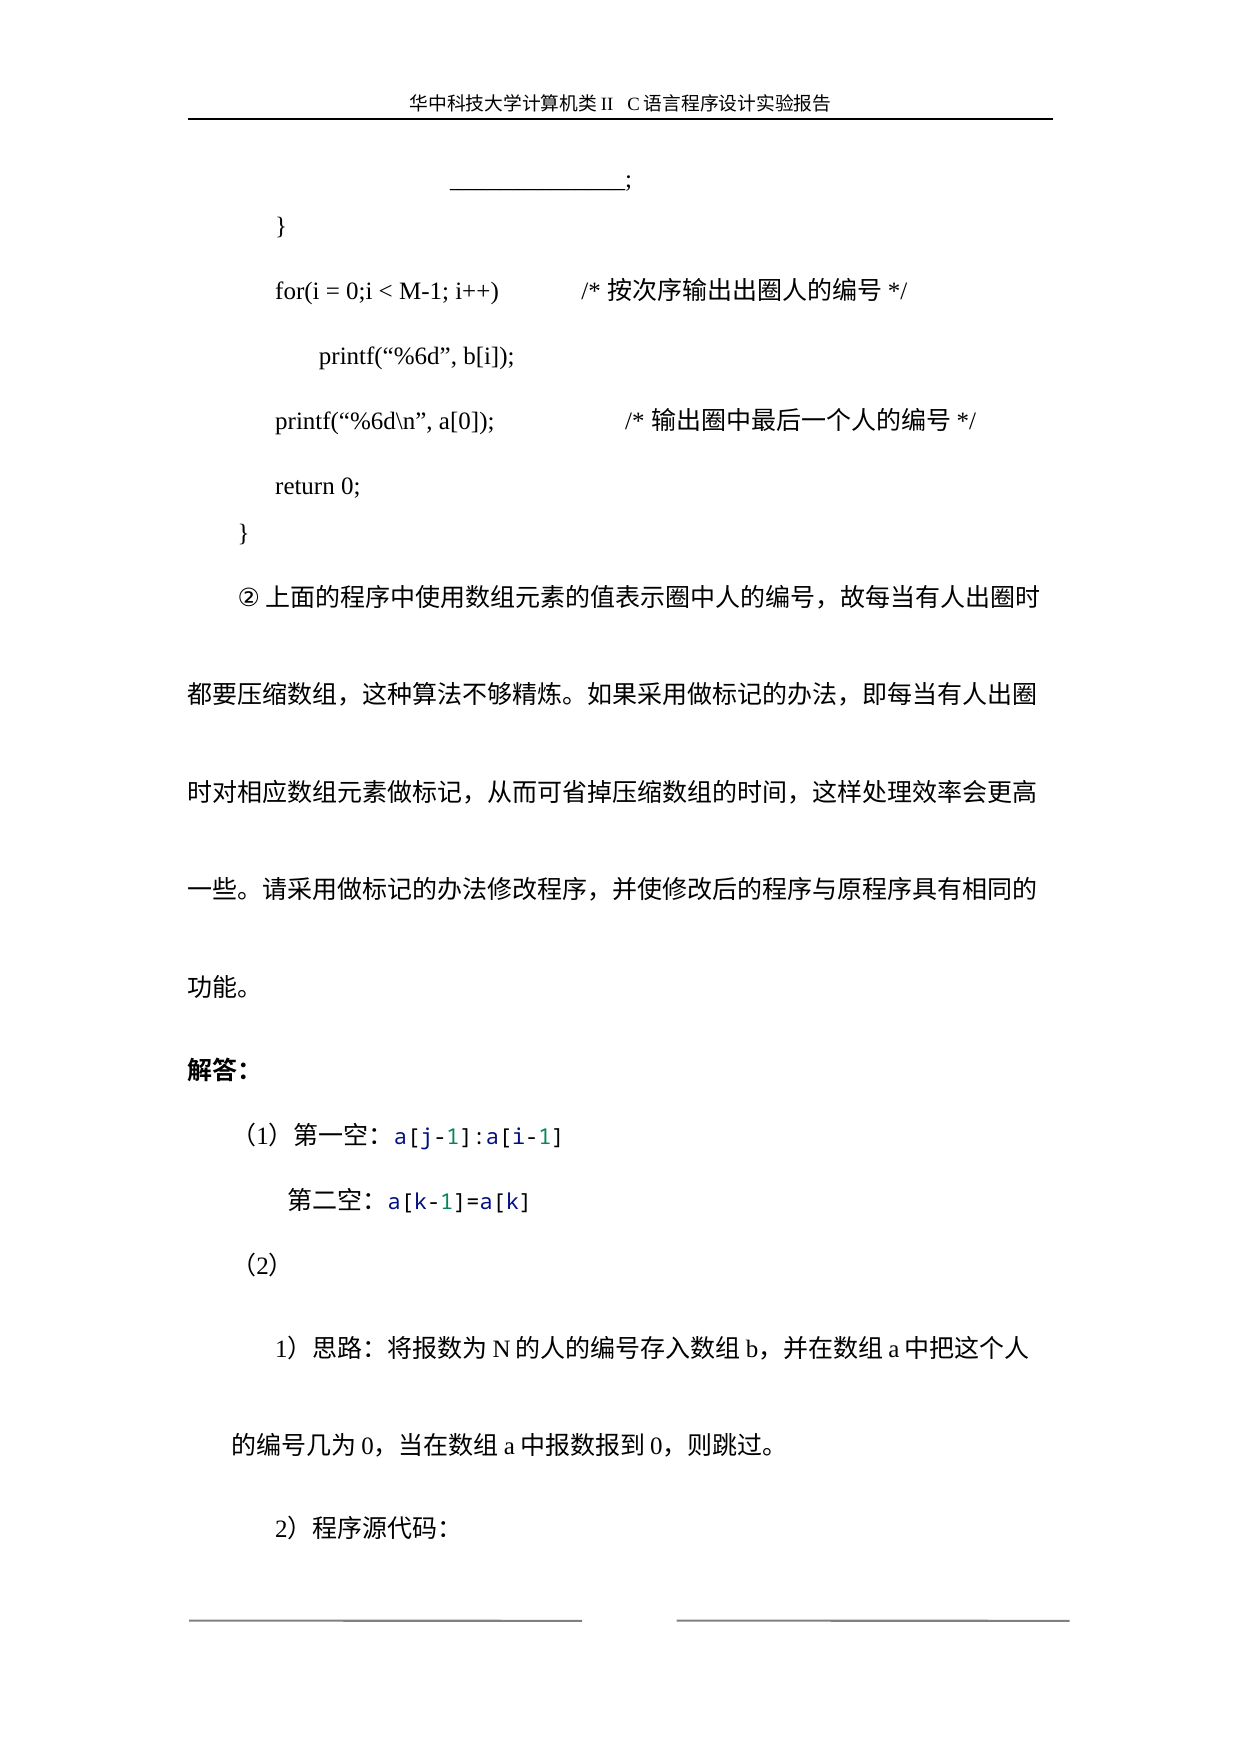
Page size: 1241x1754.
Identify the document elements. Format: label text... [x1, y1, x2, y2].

text for(i = 0;i < M-1; i++) /* 按次序输出出圈人的编号 */ [225, 256, 1053, 321]
text return 0; [225, 469, 1053, 501]
text } [225, 209, 1053, 241]
text ______________; [400, 162, 1053, 194]
text 2）程序源代码： [187, 1494, 1053, 1559]
text 第二空：a[k-1]=a[k] [187, 1166, 1053, 1231]
text printf(“%6d”, b[i]); [269, 339, 1053, 371]
text 解答： [187, 1036, 1053, 1101]
text （2） [187, 1231, 1053, 1296]
text ②上面的程序中使用数组元素的值表示圈中人的编号，故每当有人出圈时都要压缩数组，这种算法不够精炼。如果采用做标记的办法，即每当有人出圈时对相应数组元素做标记，从而可省掉压缩数组的时间，这样处理效率会更高一些。请采用做标记的办法修改程序，并使修改后的程序与原程序具有相同的功能。 [187, 563, 1053, 1018]
text printf(“%6d\n”, a[0]); /* 输出圈中最后一个人的编号 */ [225, 386, 1053, 451]
text } [187, 516, 1053, 548]
text 1）思路：将报数为N的人的编号存入数组b，并在数组a中把这个人的编号几为0，当在数组a中报数报到0，则跳过。 [231, 1314, 1053, 1476]
text （1）第一空：a[j-1]:a[i-1] [187, 1101, 1053, 1166]
